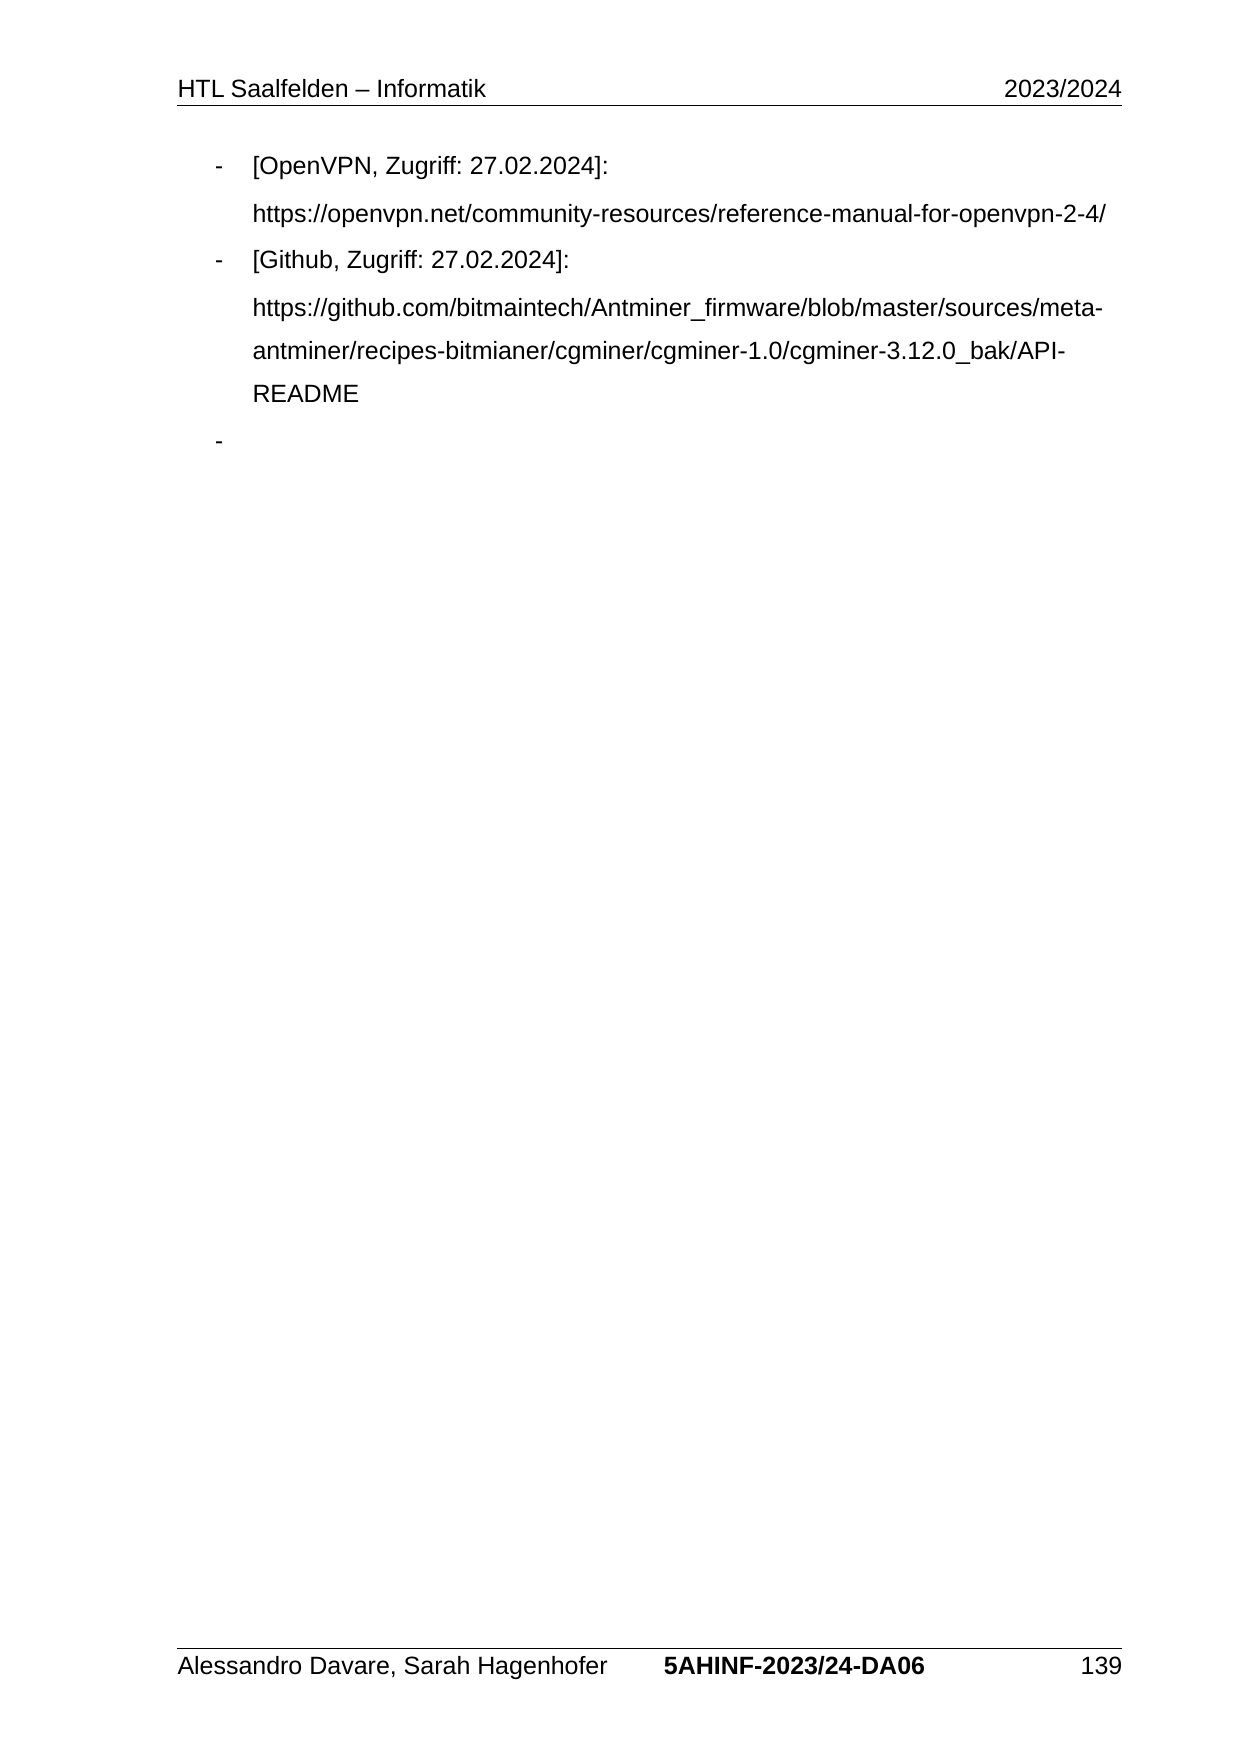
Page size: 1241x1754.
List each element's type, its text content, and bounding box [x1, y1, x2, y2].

list [OpenVPN, Zugriff: 27.02.2024]: [215, 148, 1122, 182]
list [Github, Zugriff: 27.02.2024]: [215, 242, 1122, 276]
list https://openvpn.net/community-resources/reference-manual-for-openvpn-2-4/ [252, 199, 1122, 227]
list https://github.com/bitmaintech/Antminer_firmware/blob/master/sources/meta-antminer/recipes-bitmianer/cgminer/cgminer-1.0/cgminer-3.12.0_bak/API-README [252, 293, 1122, 408]
